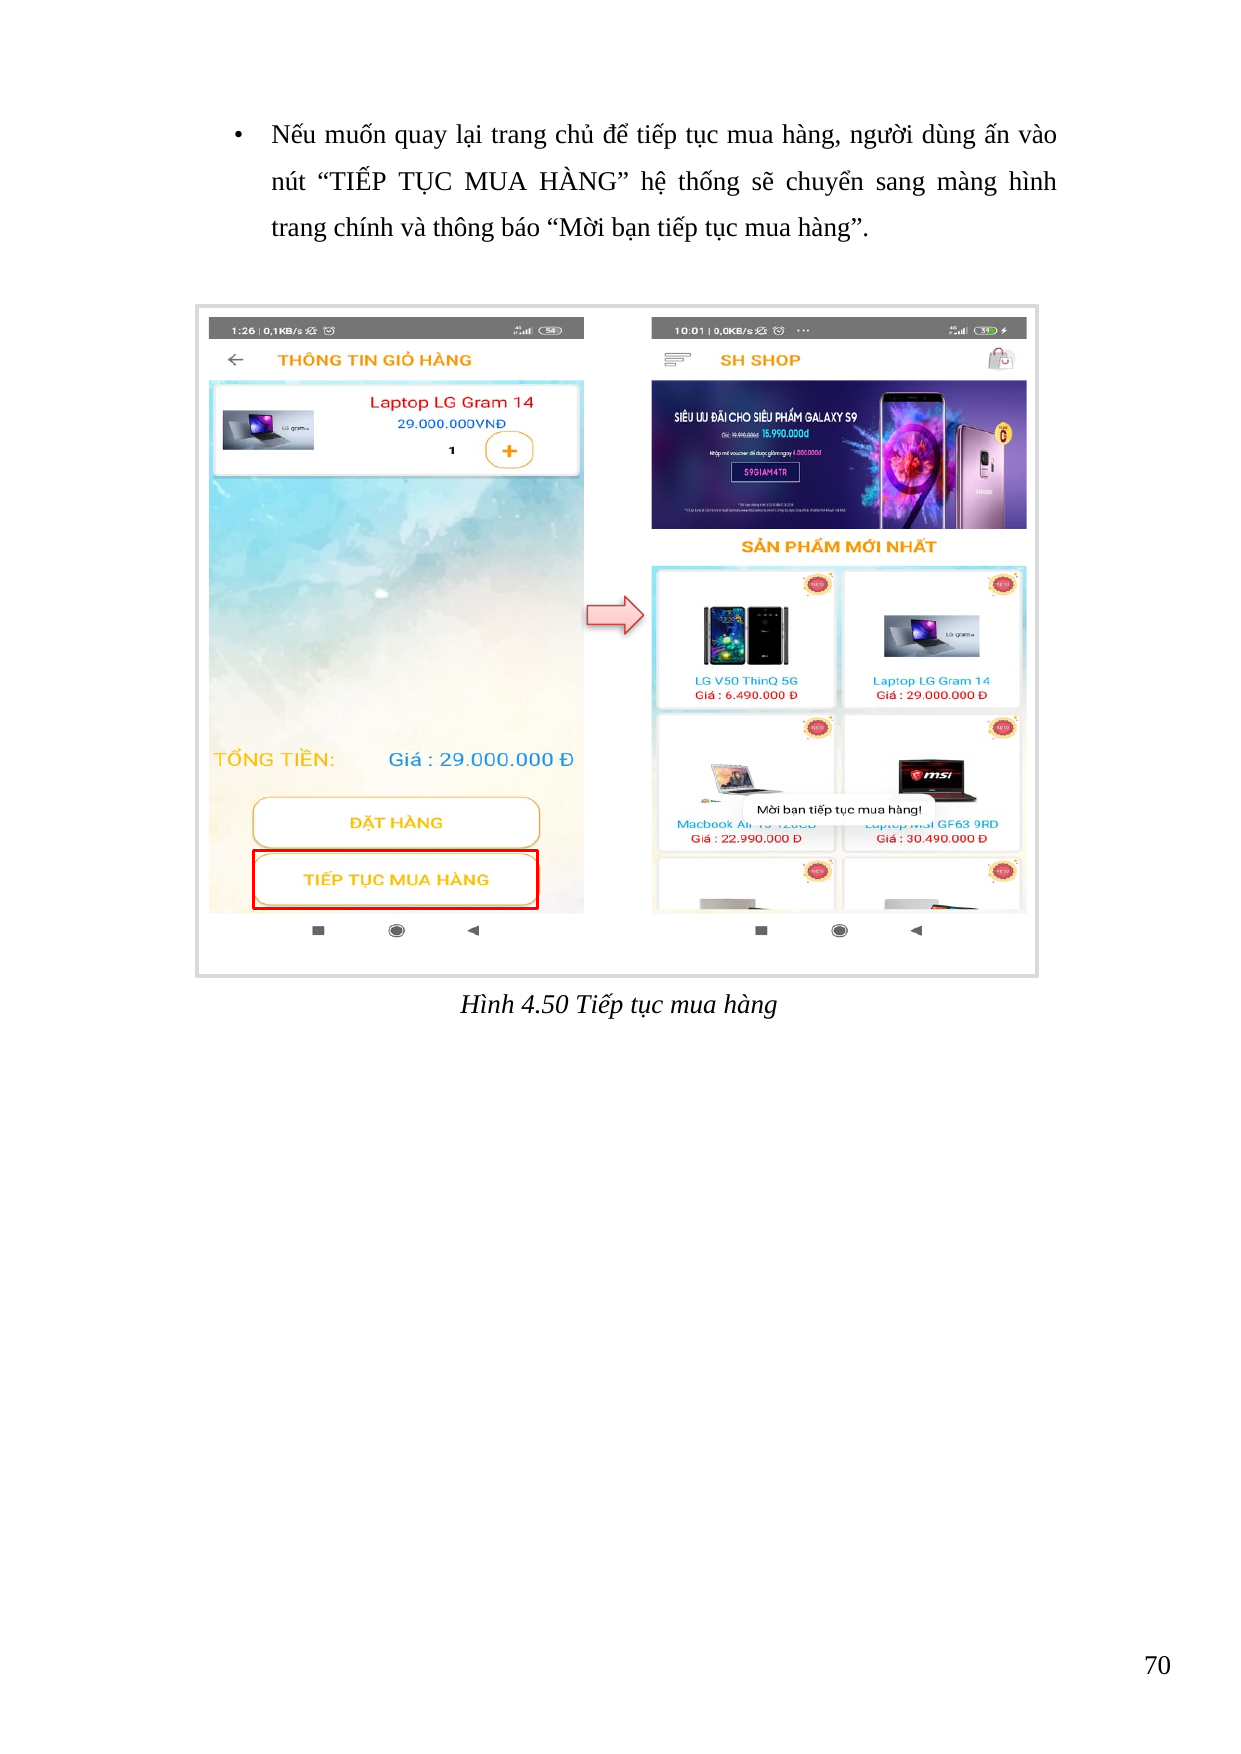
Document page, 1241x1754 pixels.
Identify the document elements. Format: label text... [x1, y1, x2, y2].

picture [208, 317, 584, 948]
list Nếu muốn quay lại trang chủ để tiếp tục mua hàng, người dùng ấn vào nút “TIẾP TỤC MUA HÀNG” hệ thống sẽ chuyển sang màng hình trang chính và thông báo “Mời bạn tiếp tục mua hàng”. [233, 118, 1058, 243]
picture [651, 317, 1027, 948]
